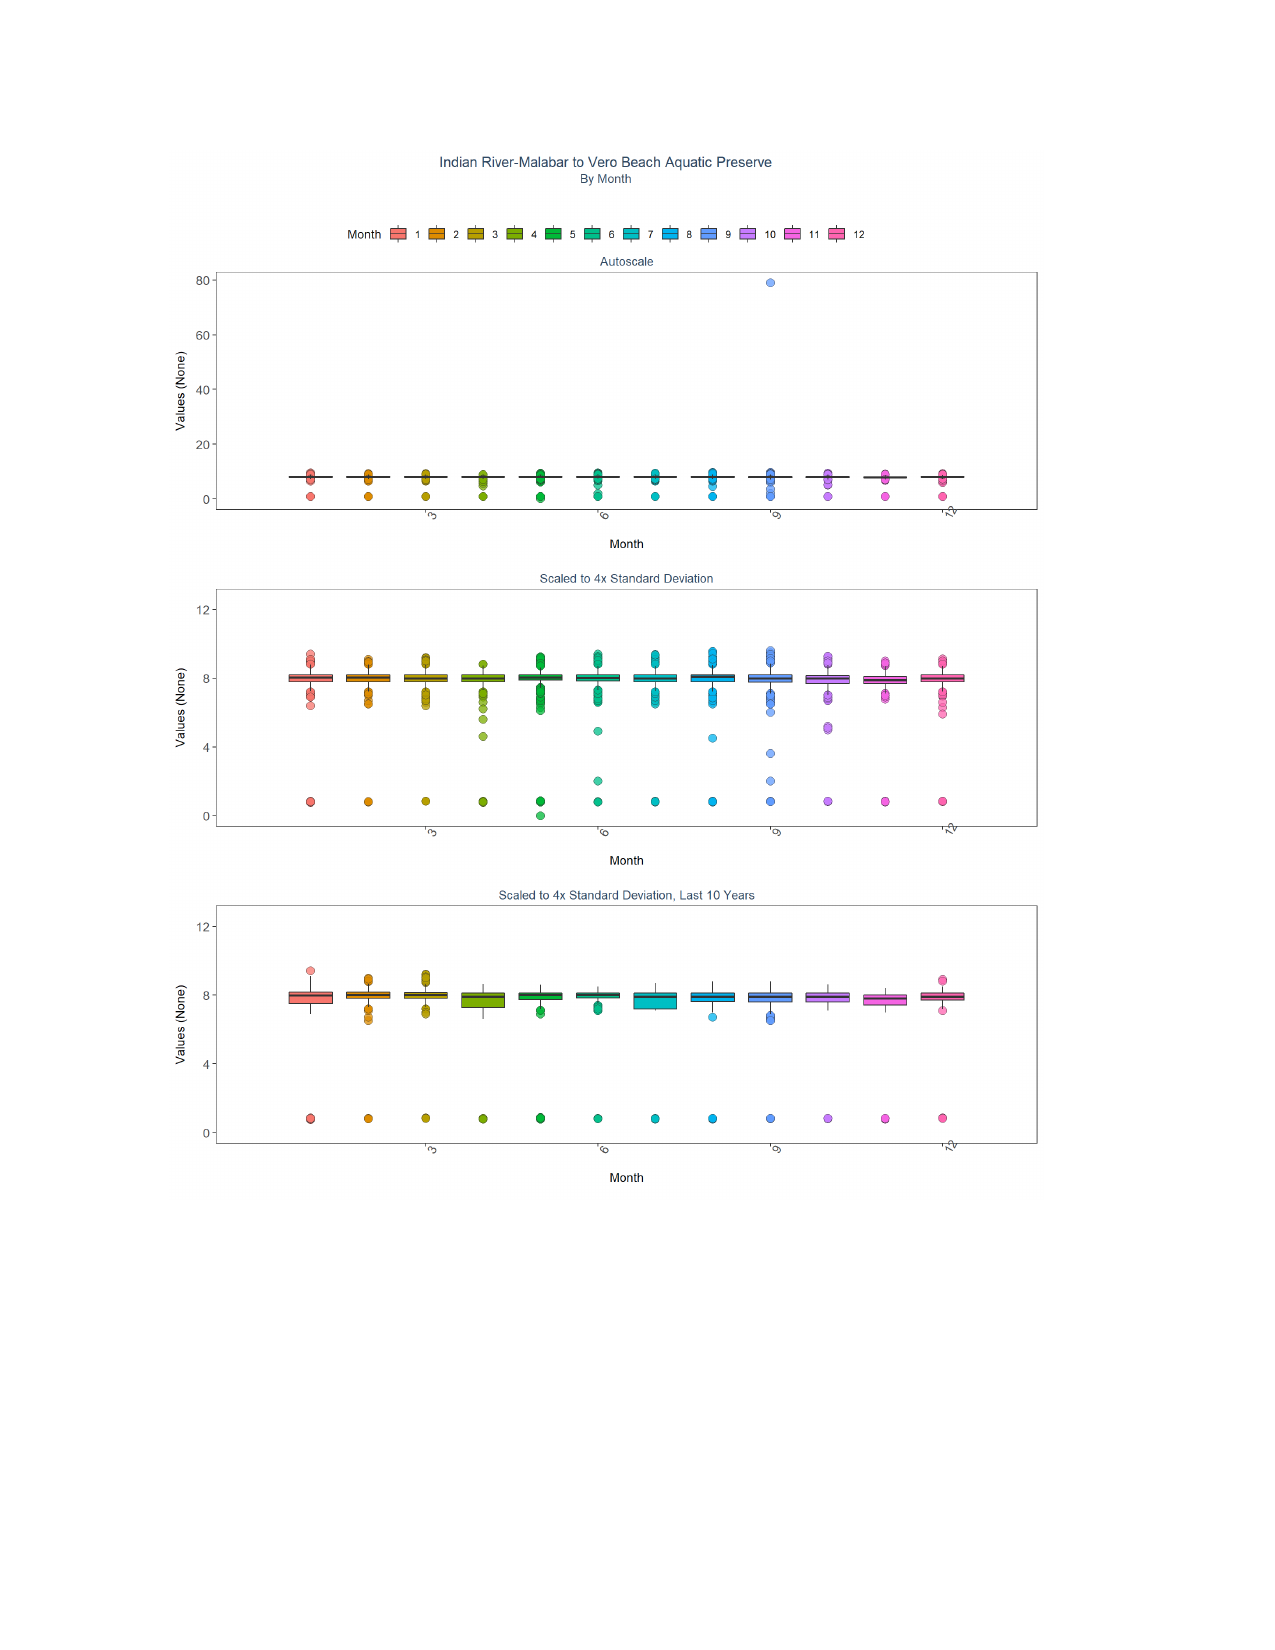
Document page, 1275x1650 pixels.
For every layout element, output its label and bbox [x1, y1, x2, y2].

picture [168, 150, 1044, 1200]
